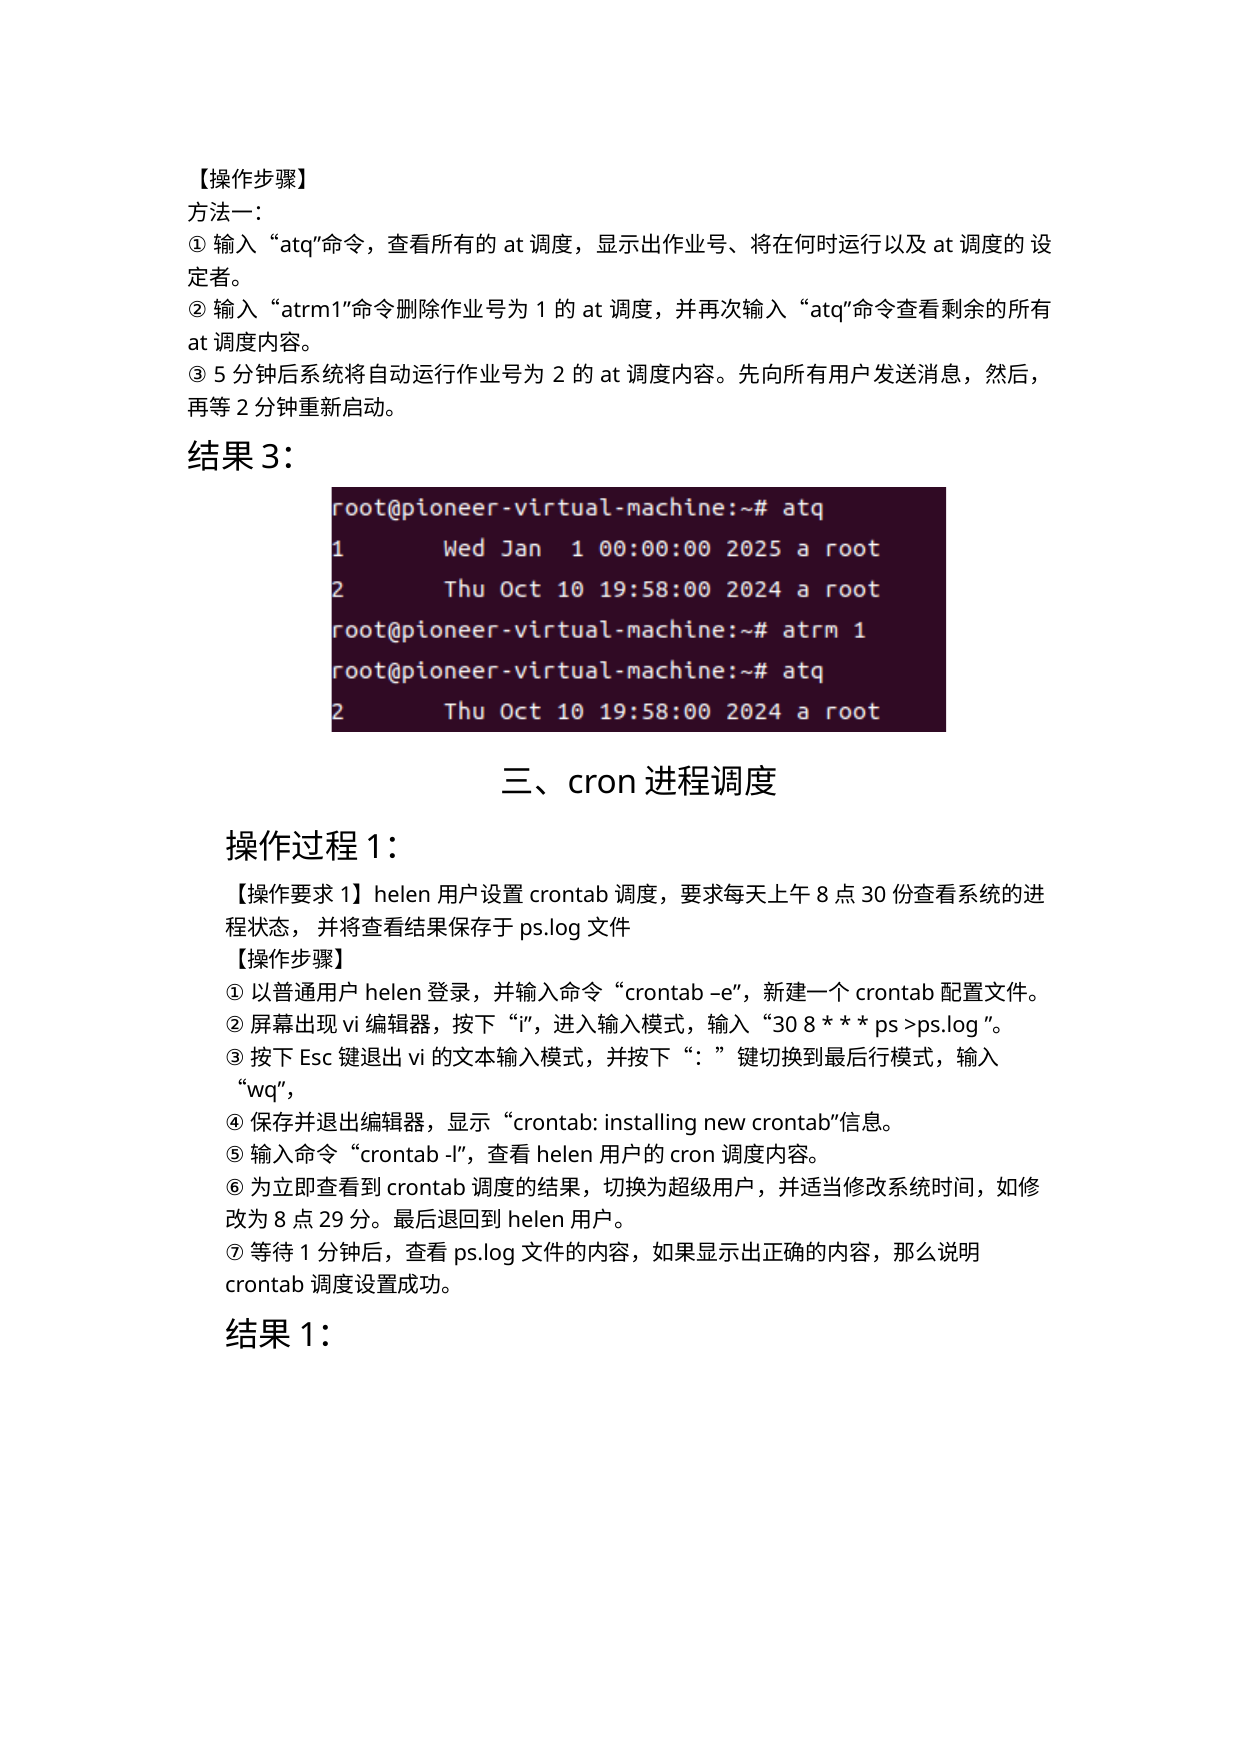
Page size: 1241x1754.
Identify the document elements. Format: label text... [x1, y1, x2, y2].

text ③ 按下 Esc 键退出 vi 的文本输入模式，并按下“：”键切换到最后行模式，输入“wq”， [225, 1039, 1053, 1104]
text ① 以普通用户 helen 登录，并输入命令“crontab –e”，新建一个 crontab 配置文件。 [225, 974, 1053, 1007]
text ⑥ 为立即查看到 crontab 调度的结果，切换为超级用户，并适当修改系统时间，如修 改为 8 点 29 分。最后退回到 helen 用户。 [225, 1169, 1053, 1234]
text ③ 5 分钟后系统将自动运行作业号为 2 的 at 调度内容。先向所有用户发送消息，然后， 再等 2 分钟重新启动。 [187, 357, 1053, 422]
text ② 屏幕出现 vi 编辑器，按下“i”，进入输入模式，输入“30 8 * * * ps >ps.log ”。 [225, 1007, 1053, 1039]
text ① 输入“atq”命令，查看所有的 at 调度，显示出作业号、将在何时运行以及 at 调度的 设定者。 [187, 227, 1053, 292]
text 三、cron进程调度 [225, 747, 1053, 812]
text 【操作步骤】 [187, 162, 1053, 194]
text ⑤ 输入命令“crontab -l”，查看 helen 用户的 cron 调度内容。 [225, 1137, 1053, 1169]
text 操作过程1： [225, 812, 1053, 877]
text 【操作要求 1】helen 用户设置 crontab 调度，要求每天上午 8 点 30 份查看系统的进程状态， 并将查看结果保存于 ps.log 文件 [225, 877, 1053, 942]
text 【操作步骤】 [225, 942, 1053, 974]
text ④ 保存并退出编辑器，显示“crontab: installing new crontab”信息。 [225, 1104, 1053, 1137]
text 结果3： [187, 422, 1053, 487]
text 结果1： [225, 1299, 1053, 1364]
picture [331, 487, 947, 732]
text ⑦ 等待 1 分钟后，查看 ps.log 文件的内容，如果显示出正确的内容，那么说明 crontab 调度设置成功。 [225, 1234, 1053, 1299]
text ② 输入“atrm1”命令删除作业号为 1 的 at 调度，并再次输入“atq”命令查看剩余的所有 at 调度内容。 [187, 292, 1053, 357]
text 方法一： [187, 194, 1053, 227]
